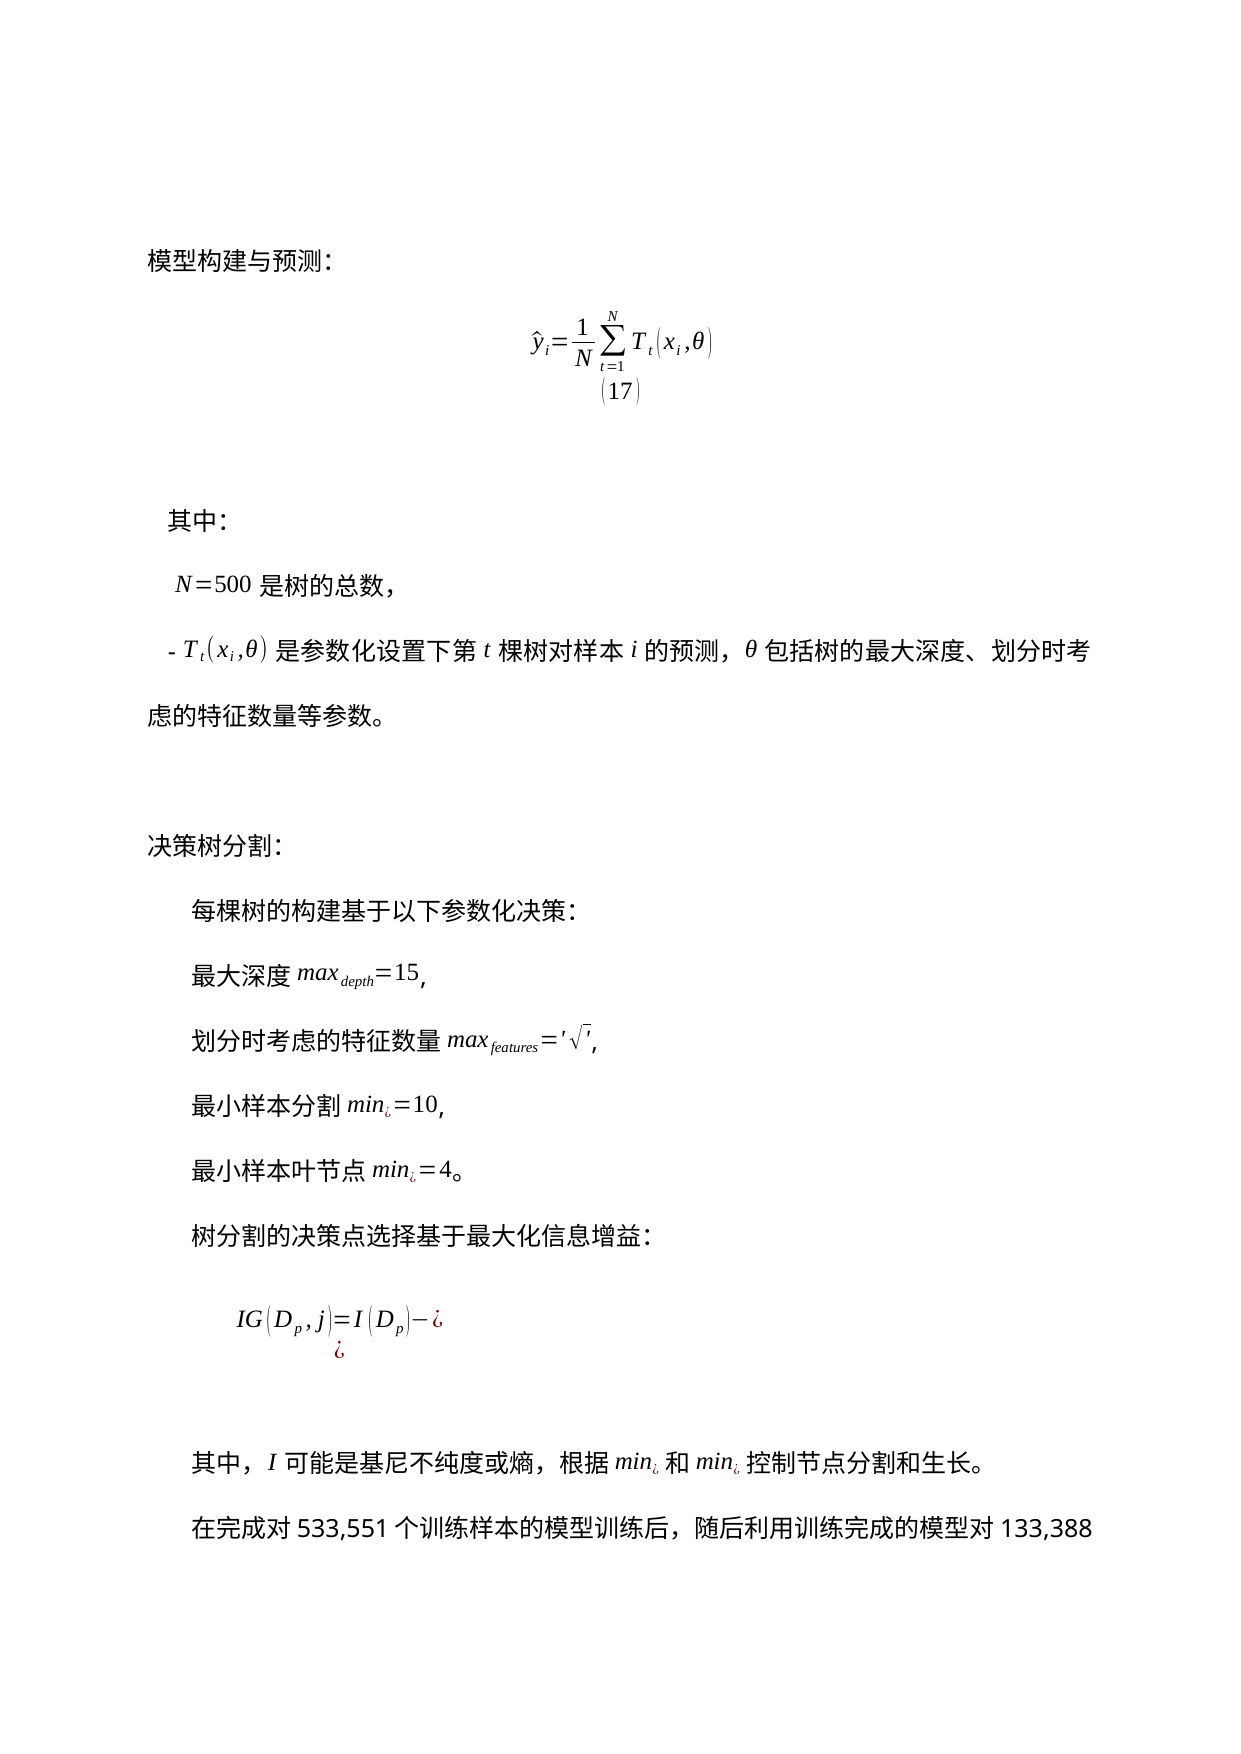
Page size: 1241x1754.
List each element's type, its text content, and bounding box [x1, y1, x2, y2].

text 其中， 可能是基尼不纯度或熵，根据 和 控制节点分割和生长。 [148, 1429, 1092, 1494]
text 最小样本分割 , [148, 1072, 1092, 1137]
text 是树的总数， [148, 552, 1092, 617]
text 其中： [148, 487, 1092, 552]
text 树分割的决策点选择基于最大化信息增益： [148, 1202, 1092, 1267]
text - 是参数化设置下第 棵树对样本 的预测， 包括树的最大深度、划分时考虑的特征数量等参数。 [148, 617, 1092, 747]
text 模型构建与预测： [148, 227, 1092, 292]
text 决策树分割： [148, 812, 1092, 877]
text 每棵树的构建基于以下参数化决策： [148, 877, 1092, 942]
text 划分时考虑的特征数量 , [148, 1007, 1092, 1072]
text 最小样本叶节点 。 [148, 1137, 1092, 1202]
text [148, 1494, 1092, 1559]
text 最大深度 , [148, 942, 1092, 1007]
